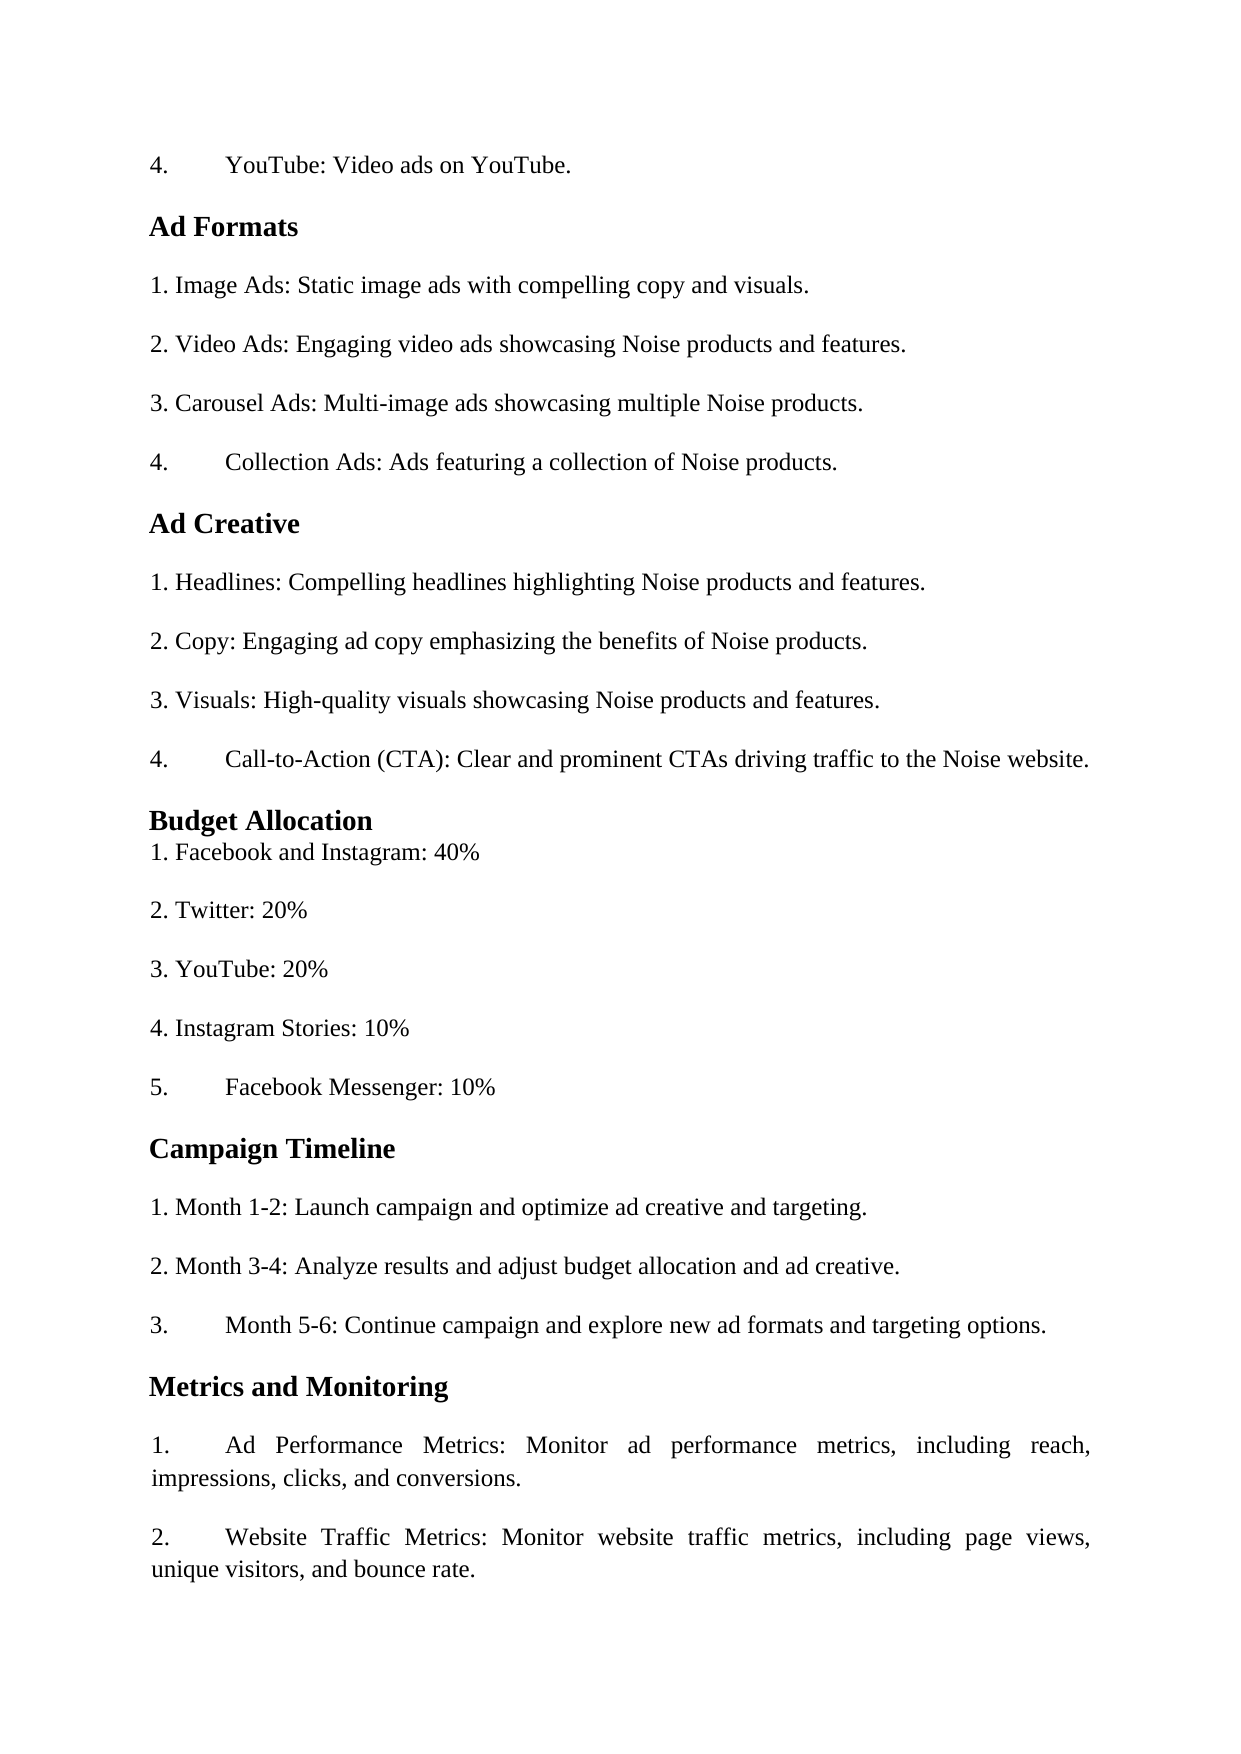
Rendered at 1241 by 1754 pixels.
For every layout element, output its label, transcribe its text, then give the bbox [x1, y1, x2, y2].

list Copy: Engaging ad copy emphasizing the benefits of Noise products. [150, 626, 1092, 655]
list Visuals: High-quality visuals showcasing Noise products and features. [150, 685, 1092, 714]
list Website Traffic Metrics: Monitor website traffic metrics, including page views, unique visitors, and bounce rate. [151, 1522, 1092, 1583]
list Ad Performance Metrics: Monitor ad performance metrics, including reach, impressions, clicks, and conversions. [151, 1431, 1092, 1492]
list Instagram Stories: 10% [150, 1013, 1092, 1042]
list Headlines: Compelling headlines highlighting Noise products and features. [150, 567, 1092, 596]
list Facebook Messenger: 10% [149, 1072, 1092, 1101]
list Video Ads: Engaging video ads showcasing Noise products and features. [150, 329, 1092, 358]
text Campaign Timeline [148, 1131, 1093, 1164]
list Month 5-6: Continue campaign and explore new ad formats and targeting options. [149, 1310, 1092, 1339]
list YouTube: 20% [150, 954, 1092, 983]
list Collection Ads: Ads featuring a collection of Noise products. [149, 447, 1092, 476]
list Carousel Ads: Multi-image ads showcasing multiple Noise products. [150, 388, 1092, 417]
text Ad Formats [148, 209, 1093, 242]
list Call-to-Action (CTA): Clear and prominent CTAs driving traffic to the Noise website. [149, 744, 1092, 772]
text Budget Allocation [148, 803, 1093, 836]
list Twitter: 20% [150, 896, 1092, 924]
list Month 3-4: Analyze results and adjust budget allocation and ad creative. [150, 1251, 1092, 1280]
text Ad Creative [148, 506, 1093, 539]
list Image Ads: Static image ads with compelling copy and visuals. [150, 270, 1092, 299]
list Month 1-2: Launch campaign and optimize ad creative and targeting. [150, 1192, 1092, 1221]
list YouTube: Video ads on YouTube. [149, 150, 1092, 179]
list Facebook and Instagram: 40% [150, 837, 1092, 866]
text Metrics and Monitoring [148, 1369, 1093, 1403]
